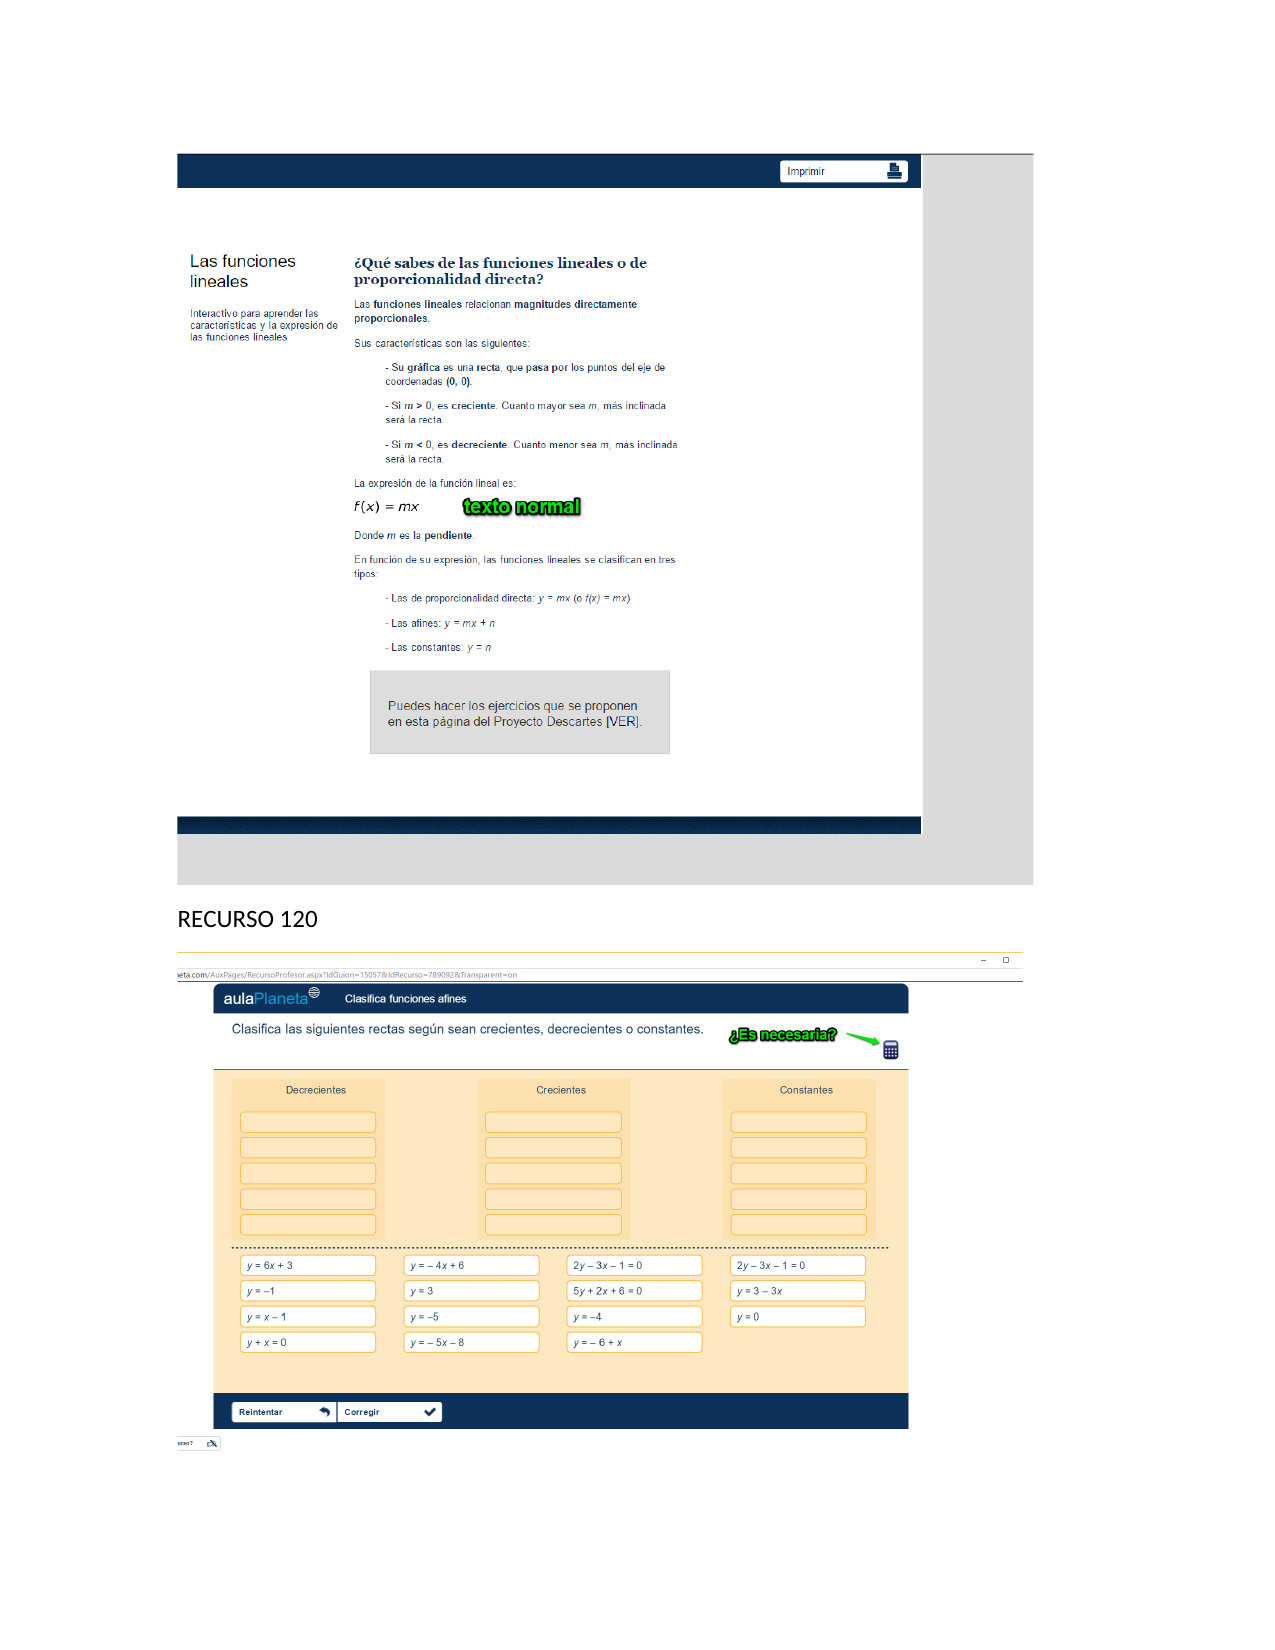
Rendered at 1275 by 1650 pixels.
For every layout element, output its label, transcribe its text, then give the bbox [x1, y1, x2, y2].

picture [177, 147, 1034, 885]
picture [177, 952, 1023, 1459]
text RECURSO 120 [177, 903, 1098, 934]
